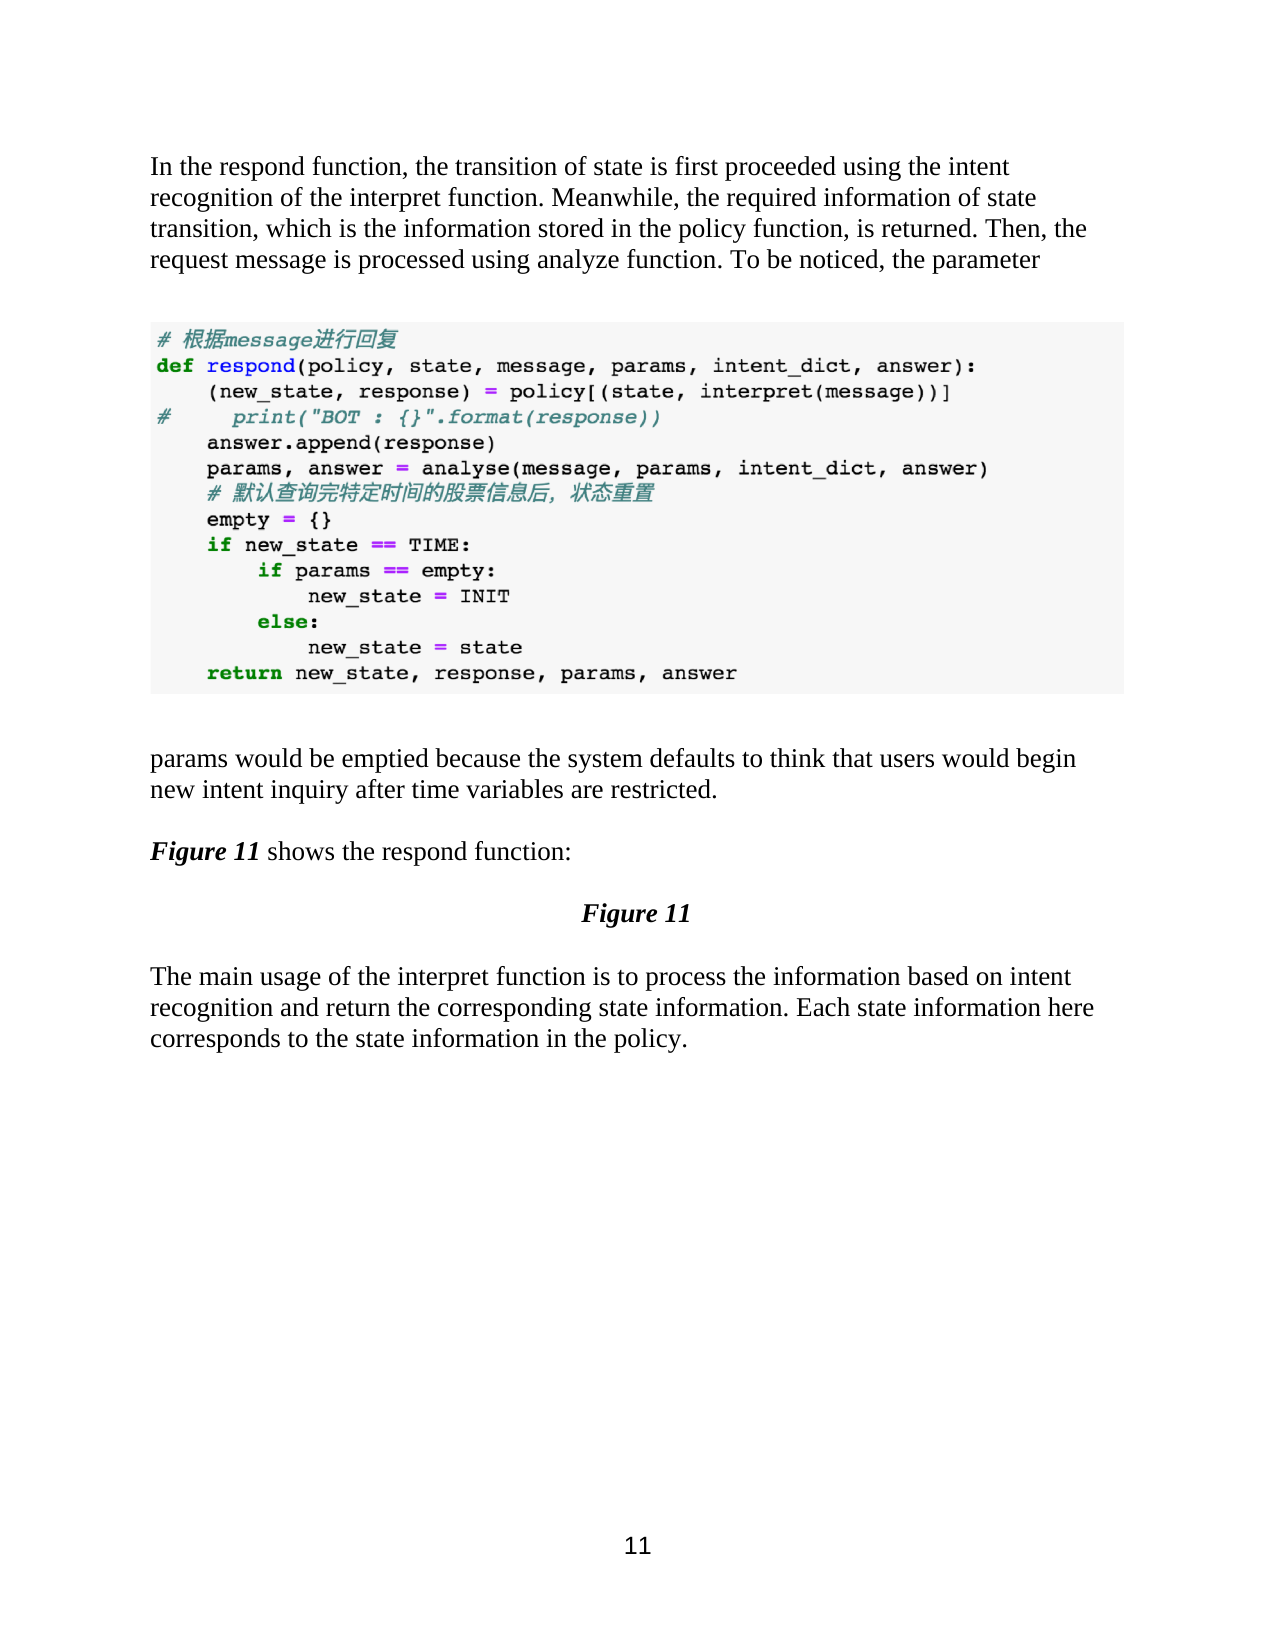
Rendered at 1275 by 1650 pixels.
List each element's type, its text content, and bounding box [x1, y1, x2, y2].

picture [148, 322, 1124, 694]
text The main usage of the interpret function is to process the information based on intent recognition and return the corresponding state information. Each state information here corresponds to the state information in the policy. [150, 960, 1125, 1053]
text Figure 11 shows the respond function: [150, 835, 1125, 866]
text Figure 11 [150, 897, 1125, 929]
